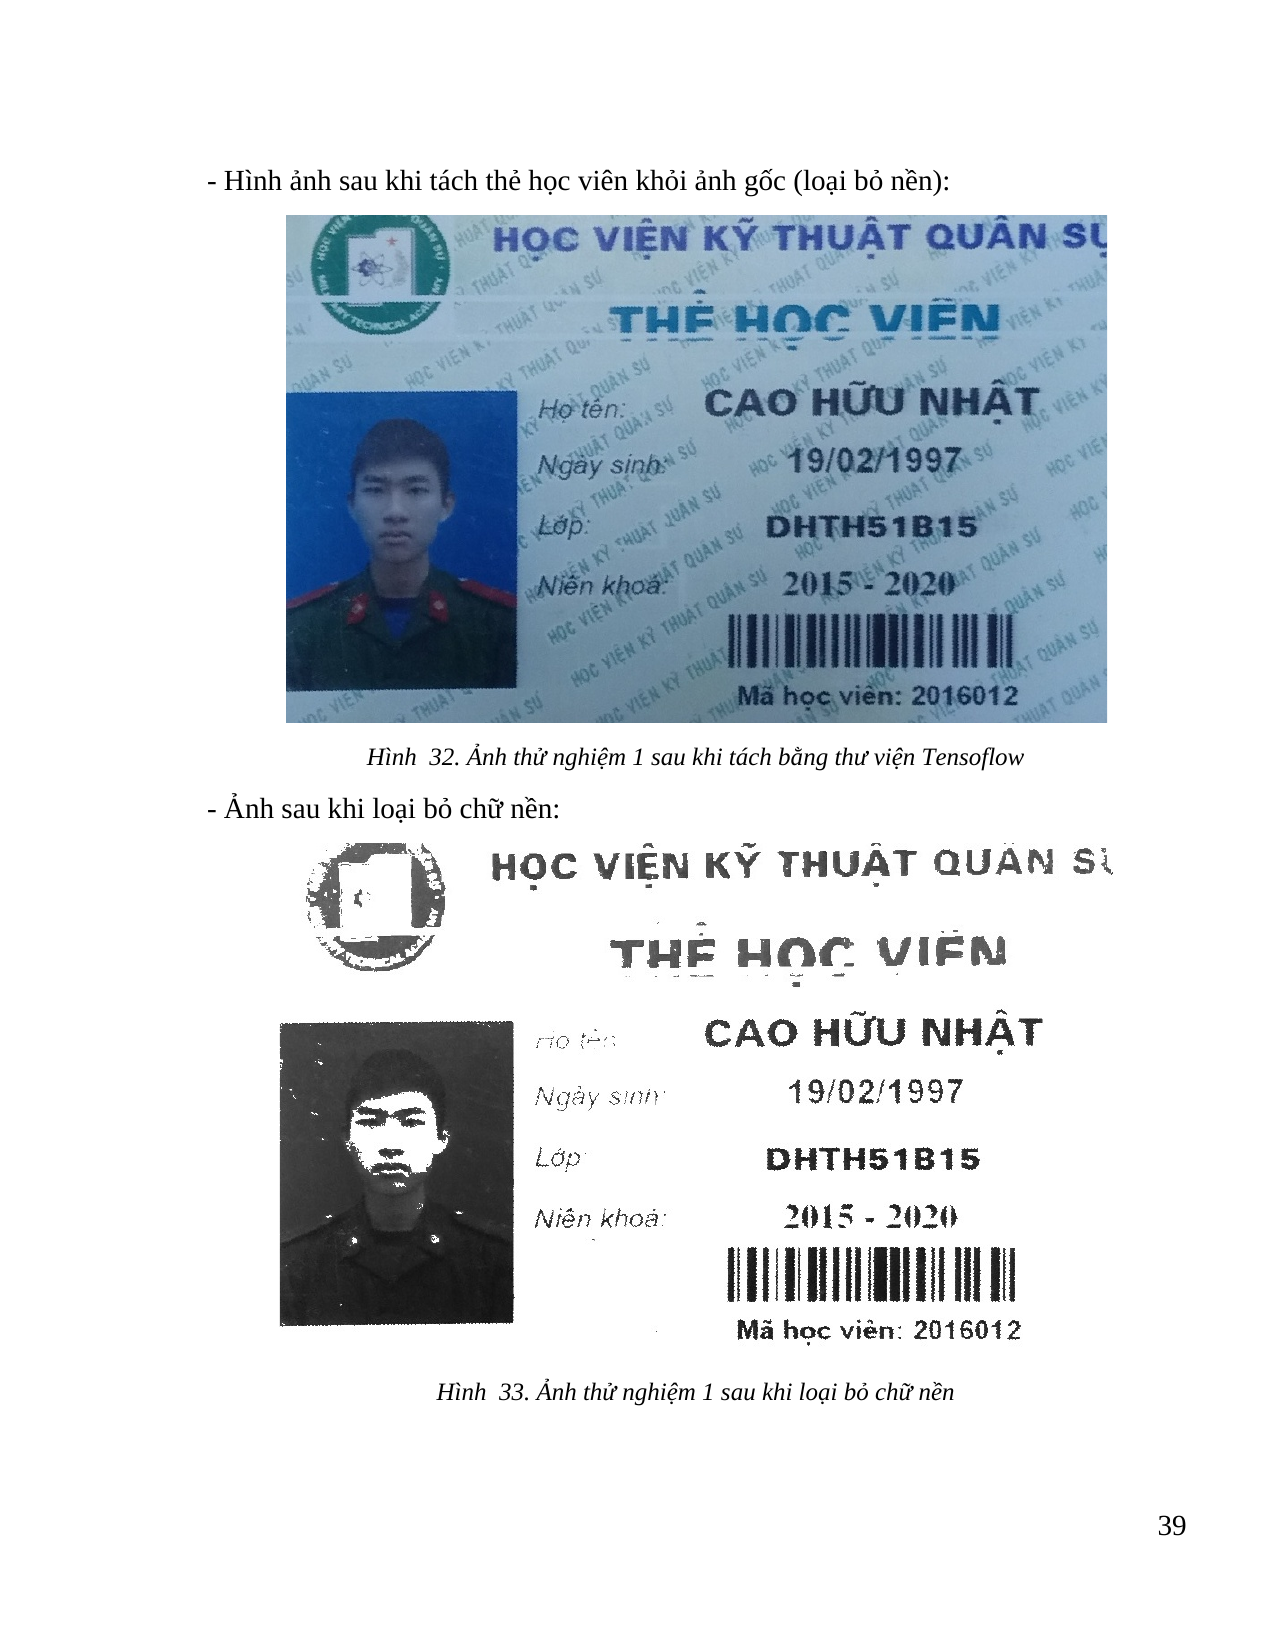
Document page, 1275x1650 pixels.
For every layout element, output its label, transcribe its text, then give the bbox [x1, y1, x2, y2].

picture [286, 215, 1108, 723]
text - Ảnh sau khi loại bỏ chữ nền: [207, 791, 1186, 825]
text Hình 32. Ảnh thử nghiệm 1 sau khi tách bằng thư viện Tensoflow [207, 742, 1186, 770]
text Hình 33. Ảnh thử nghiệm 1 sau khi loại bỏ chữ nền [207, 1377, 1186, 1406]
picture [279, 843, 1114, 1358]
text - Hình ảnh sau khi tách thẻ học viên khỏi ảnh gốc (loại bỏ nền): [207, 163, 1186, 196]
